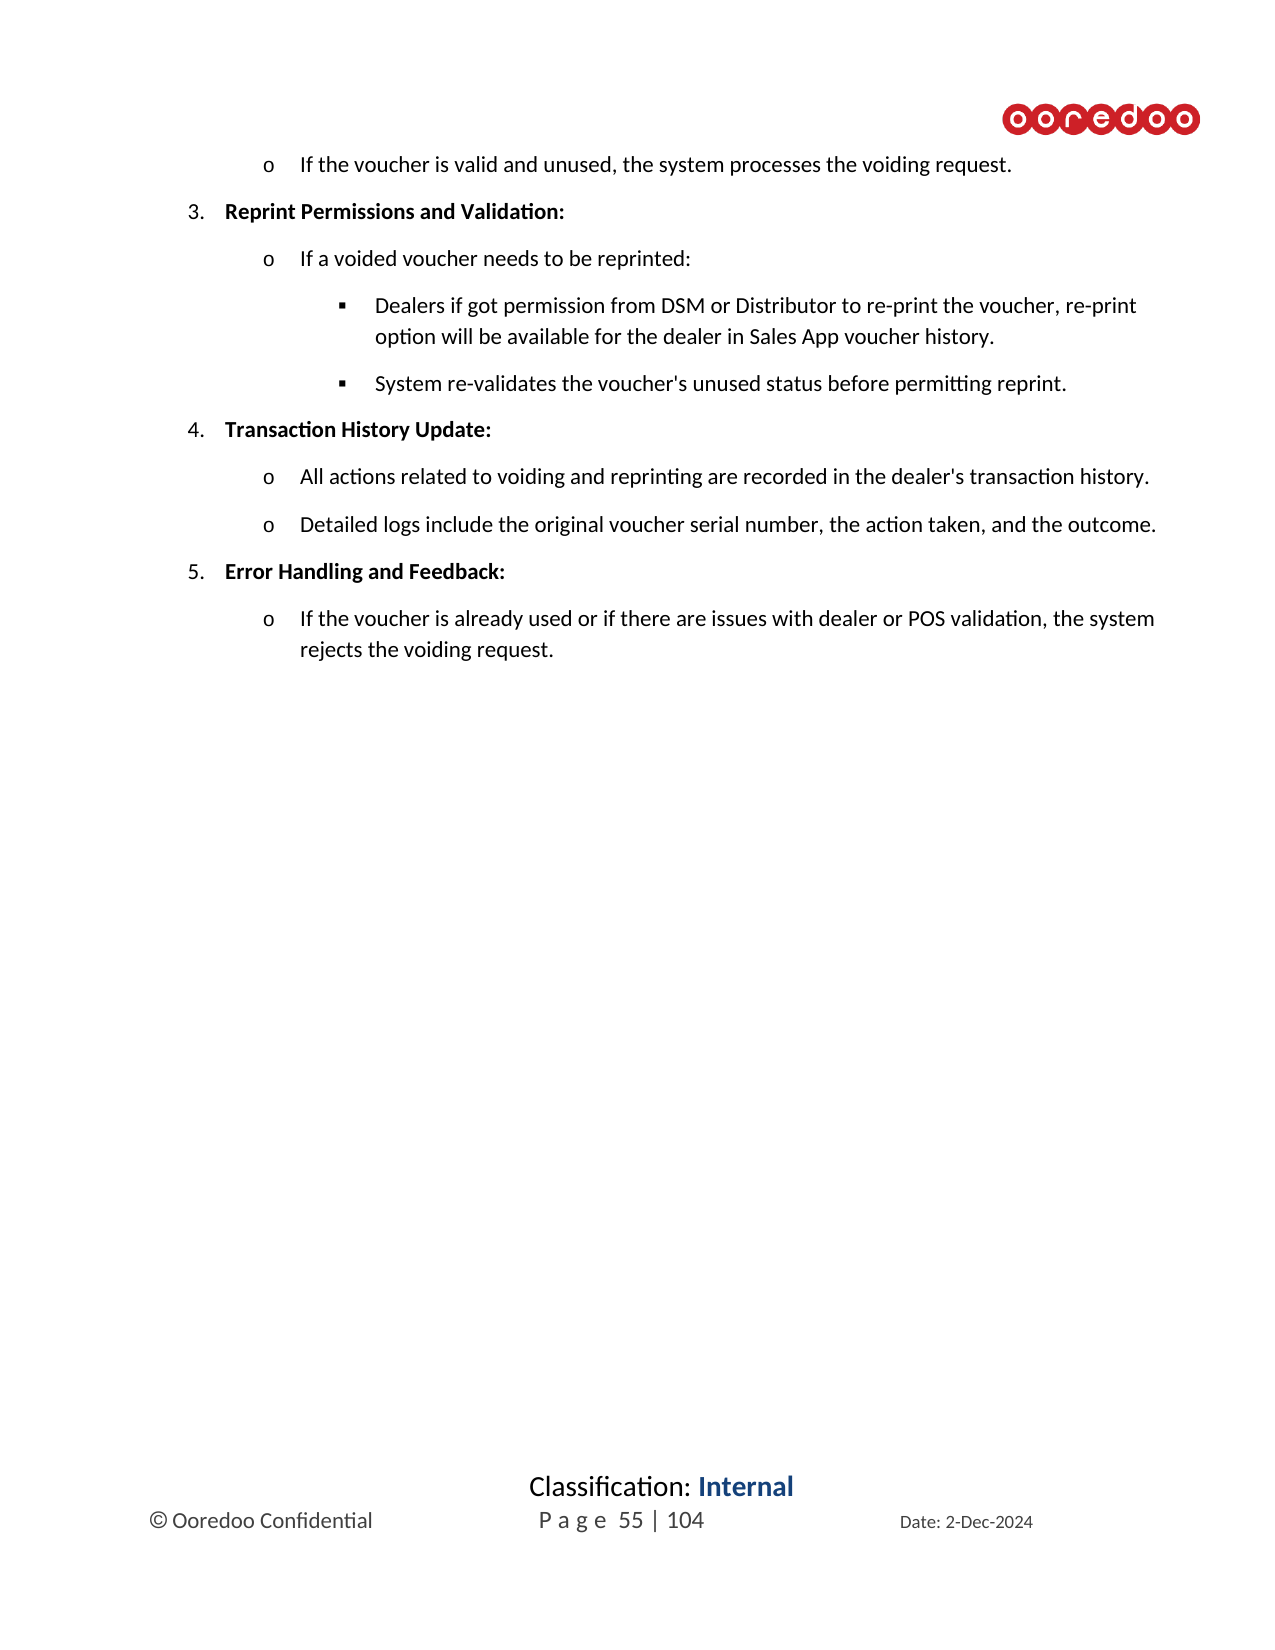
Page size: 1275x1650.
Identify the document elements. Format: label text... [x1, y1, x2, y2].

list System re-validates the voucher's unused status before permitting reprint. [337, 369, 1200, 397]
picture [1001, 103, 1200, 136]
list If a voided voucher needs to be reprinted: [262, 244, 1200, 273]
list Reprint Permissions and Validation: [187, 197, 1200, 225]
list Dealers if got permission from DSM or Distributor to re-print the voucher, re-print option will be available for the dealer in Sales App voucher history. [337, 292, 1200, 350]
list Error Handling and Feedback: [187, 557, 1200, 585]
list Detailed logs include the original voucher serial number, the action taken, and the outcome. [262, 510, 1200, 538]
list If the voucher is already used or if there are issues with dealer or POS validation, the system rejects the voiding request. [262, 604, 1200, 663]
list If the voucher is valid and unused, the system processes the voiding request. [262, 150, 1200, 178]
list Transaction History Update: [187, 416, 1200, 444]
list All actions related to voiding and reprinting are recorded in the dealer's transaction history. [262, 462, 1200, 491]
